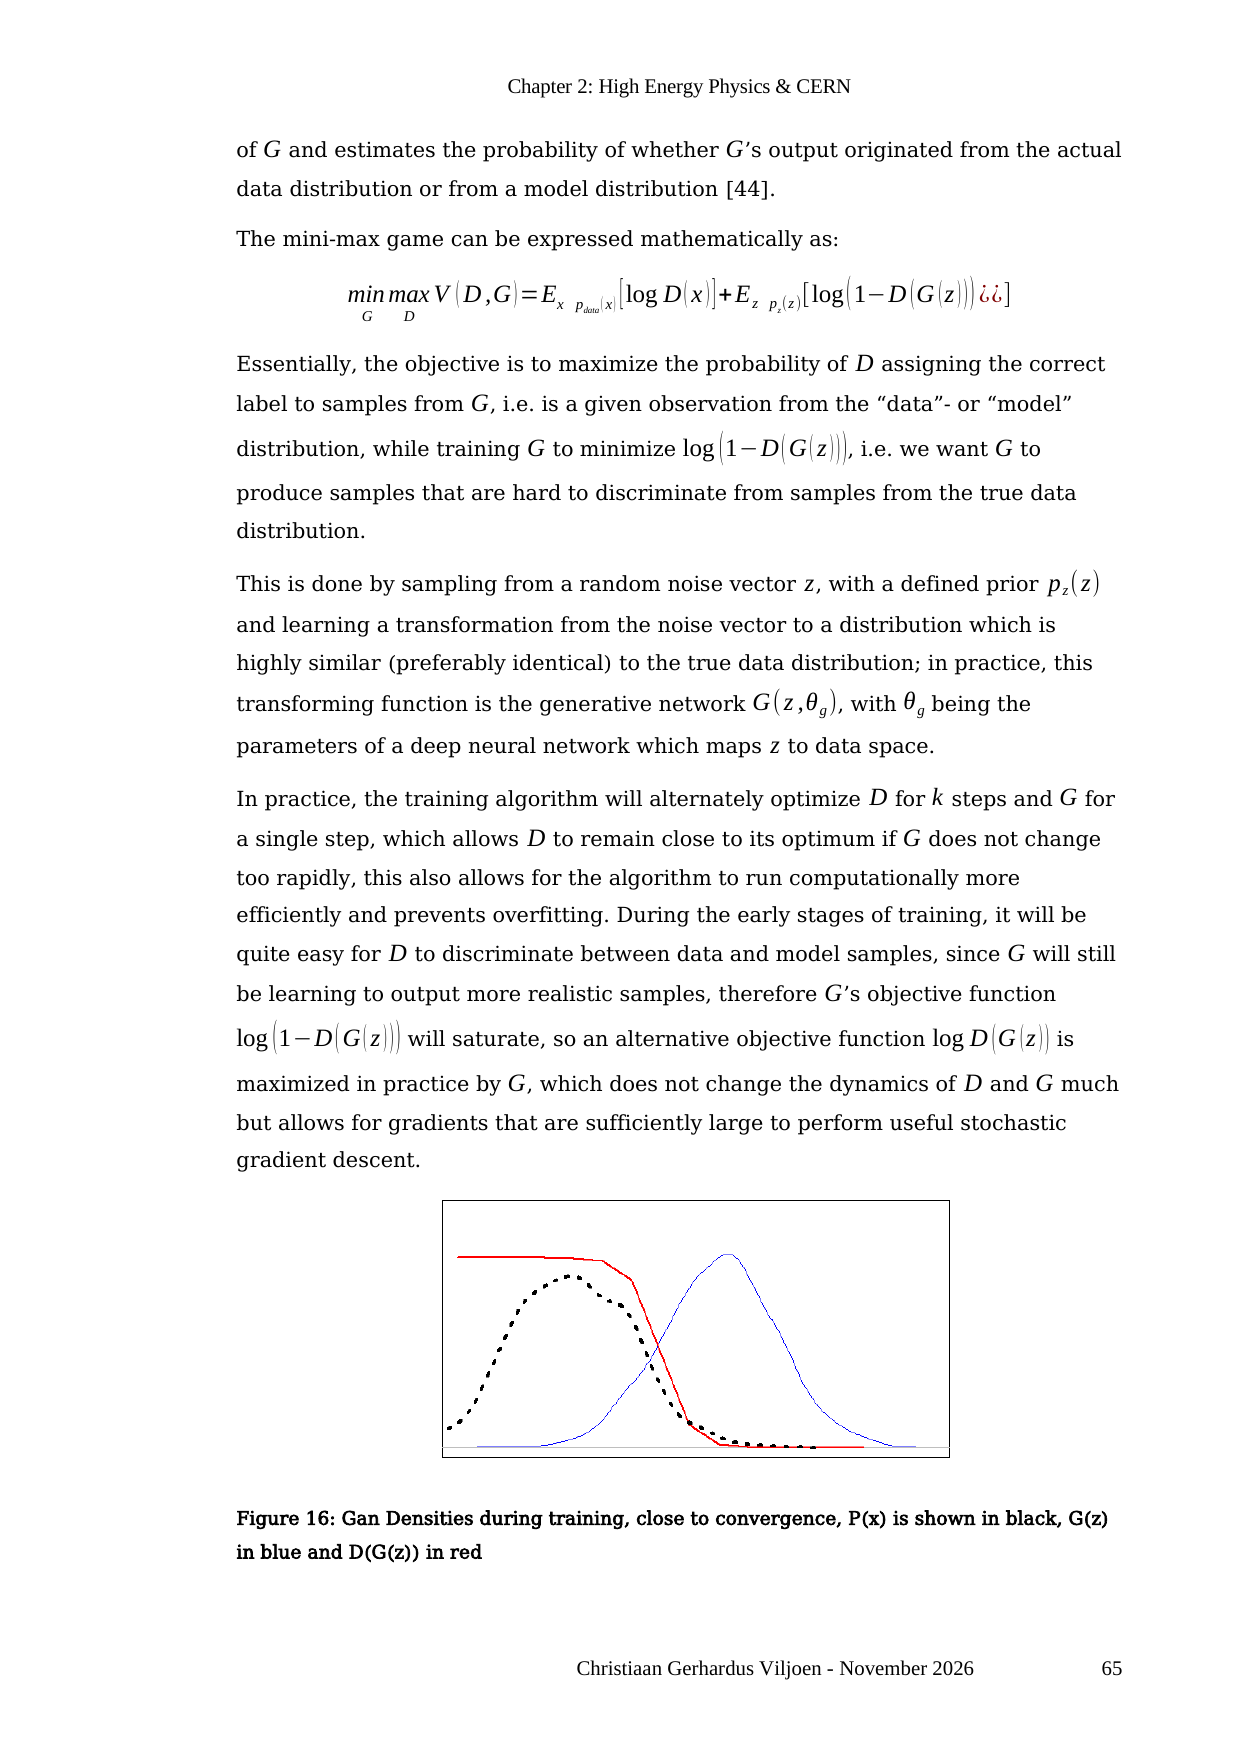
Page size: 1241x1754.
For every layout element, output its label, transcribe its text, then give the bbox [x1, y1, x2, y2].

text In practice, the training algorithm will alternately optimize for steps and for a single step, which allows to remain close to its optimum if does not change too rapidly, this also allows for the algorithm to run computationally more efficiently and prevents overfitting. During the early stages of training, it will be quite easy for to discriminate between data and model samples, since will still be learning to output more realistic samples, therefore ’s objective function will saturate, so an alternative objective function is maximized in practice by , which does not change the dynamics of and much but allows for gradients that are sufficiently large to perform useful stochastic gradient descent. [236, 784, 1122, 1172]
text Essentially, the objective is to maximize the probability of assigning the correct label to samples from , i.e. is a given observation from the “data”- or “model” distribution, while training to minimize , i.e. we want to produce samples that are hard to discriminate from samples from the true data distribution. [236, 350, 1122, 542]
text This is done by sampling from a random noise vector , with a defined prior and learning a transformation from the noise vector to a distribution which is highly similar (preferably identical) to the true data distribution; in practice, this transforming function is the generative network , with being the parameters of a deep neural network which maps to data space. [236, 567, 1122, 759]
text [236, 135, 1122, 201]
text The mini-max game can be expressed mathematically as: [236, 226, 1122, 251]
picture [375, 1197, 984, 1482]
